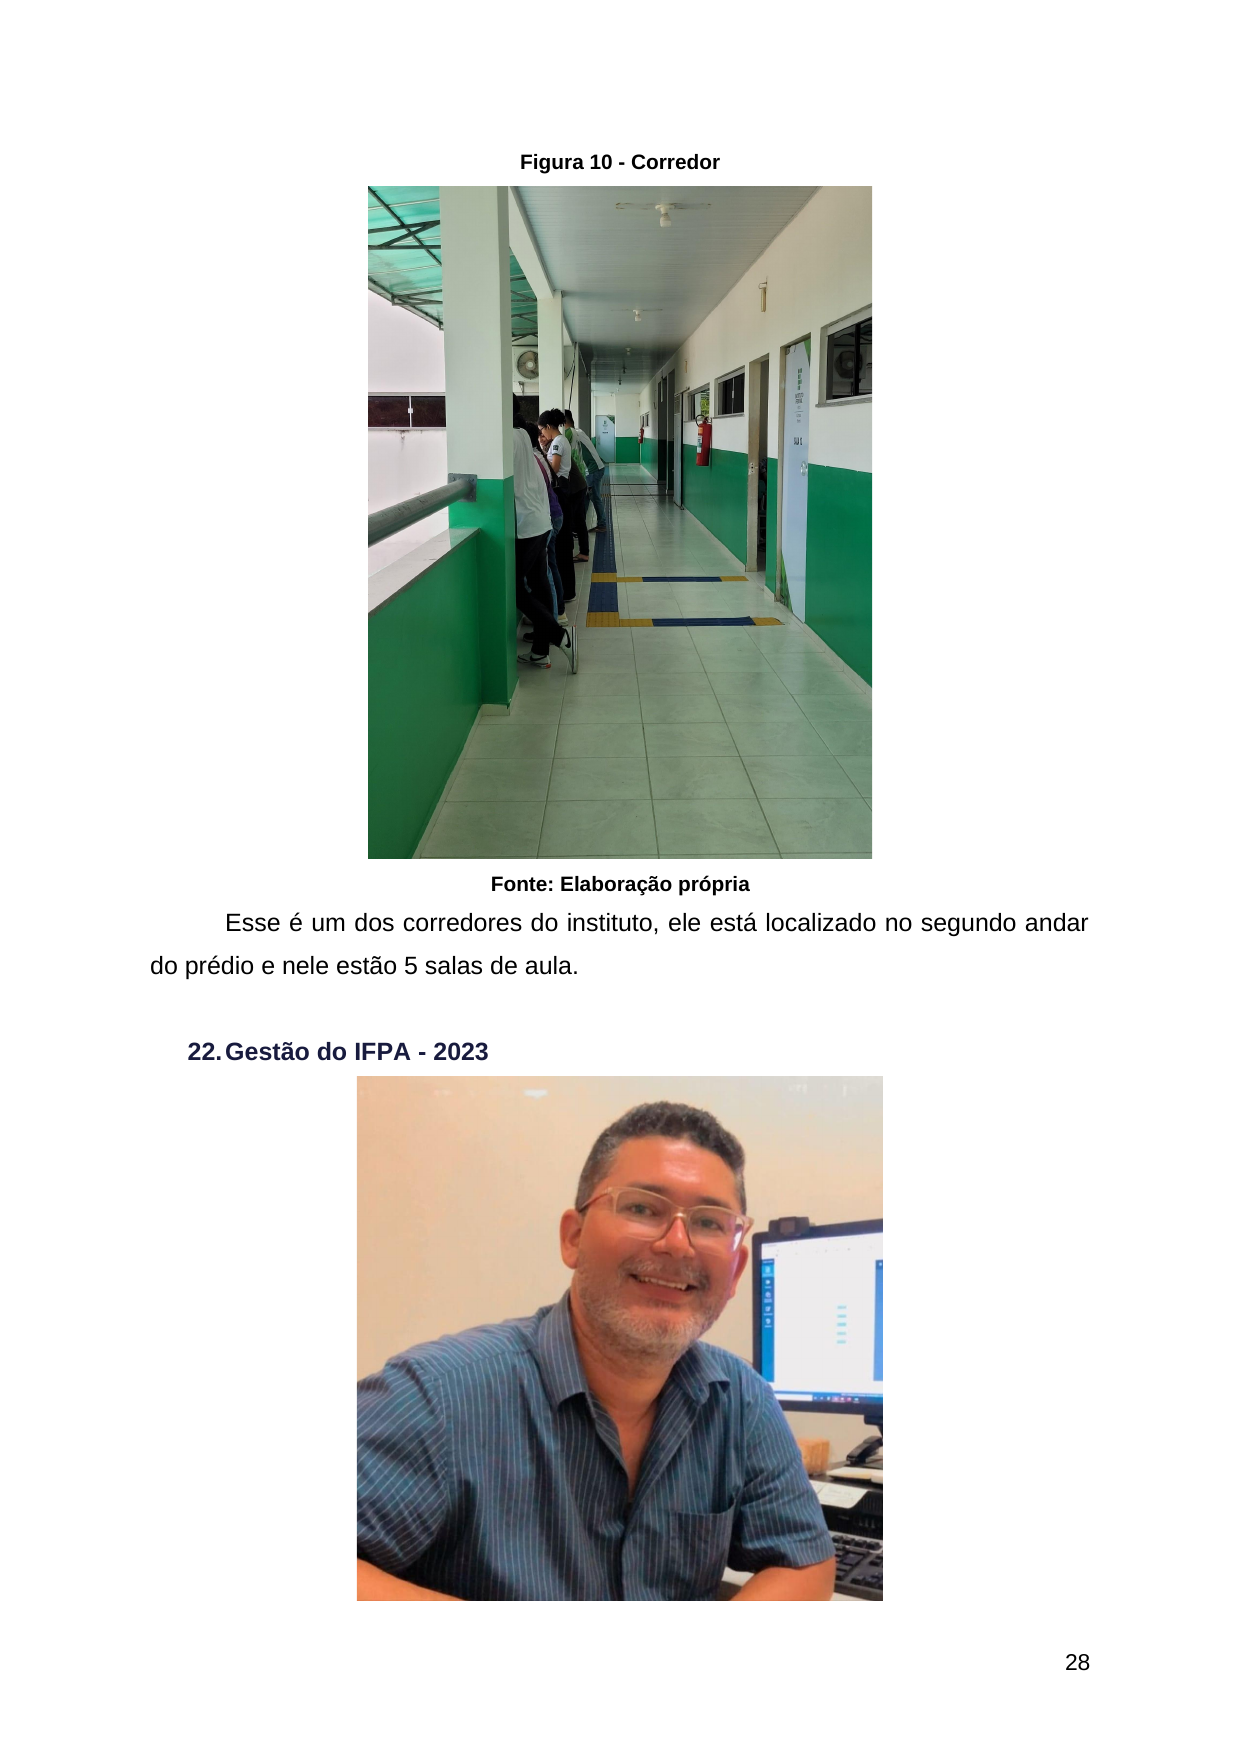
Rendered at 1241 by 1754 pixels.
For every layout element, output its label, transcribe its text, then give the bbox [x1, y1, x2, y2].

subtitle Fonte: Elaboração própria [150, 872, 1090, 896]
picture [356, 1076, 883, 1601]
subtitle Gestão do IFPA - 2023 [187, 1037, 1090, 1066]
subtitle Figura 10 - Corredor [150, 150, 1090, 174]
text Esse é um dos corredores do instituto, ele está localizado no segundo andar do prédio e nele estão 5 salas de aula. [150, 908, 1090, 979]
picture [368, 186, 873, 859]
